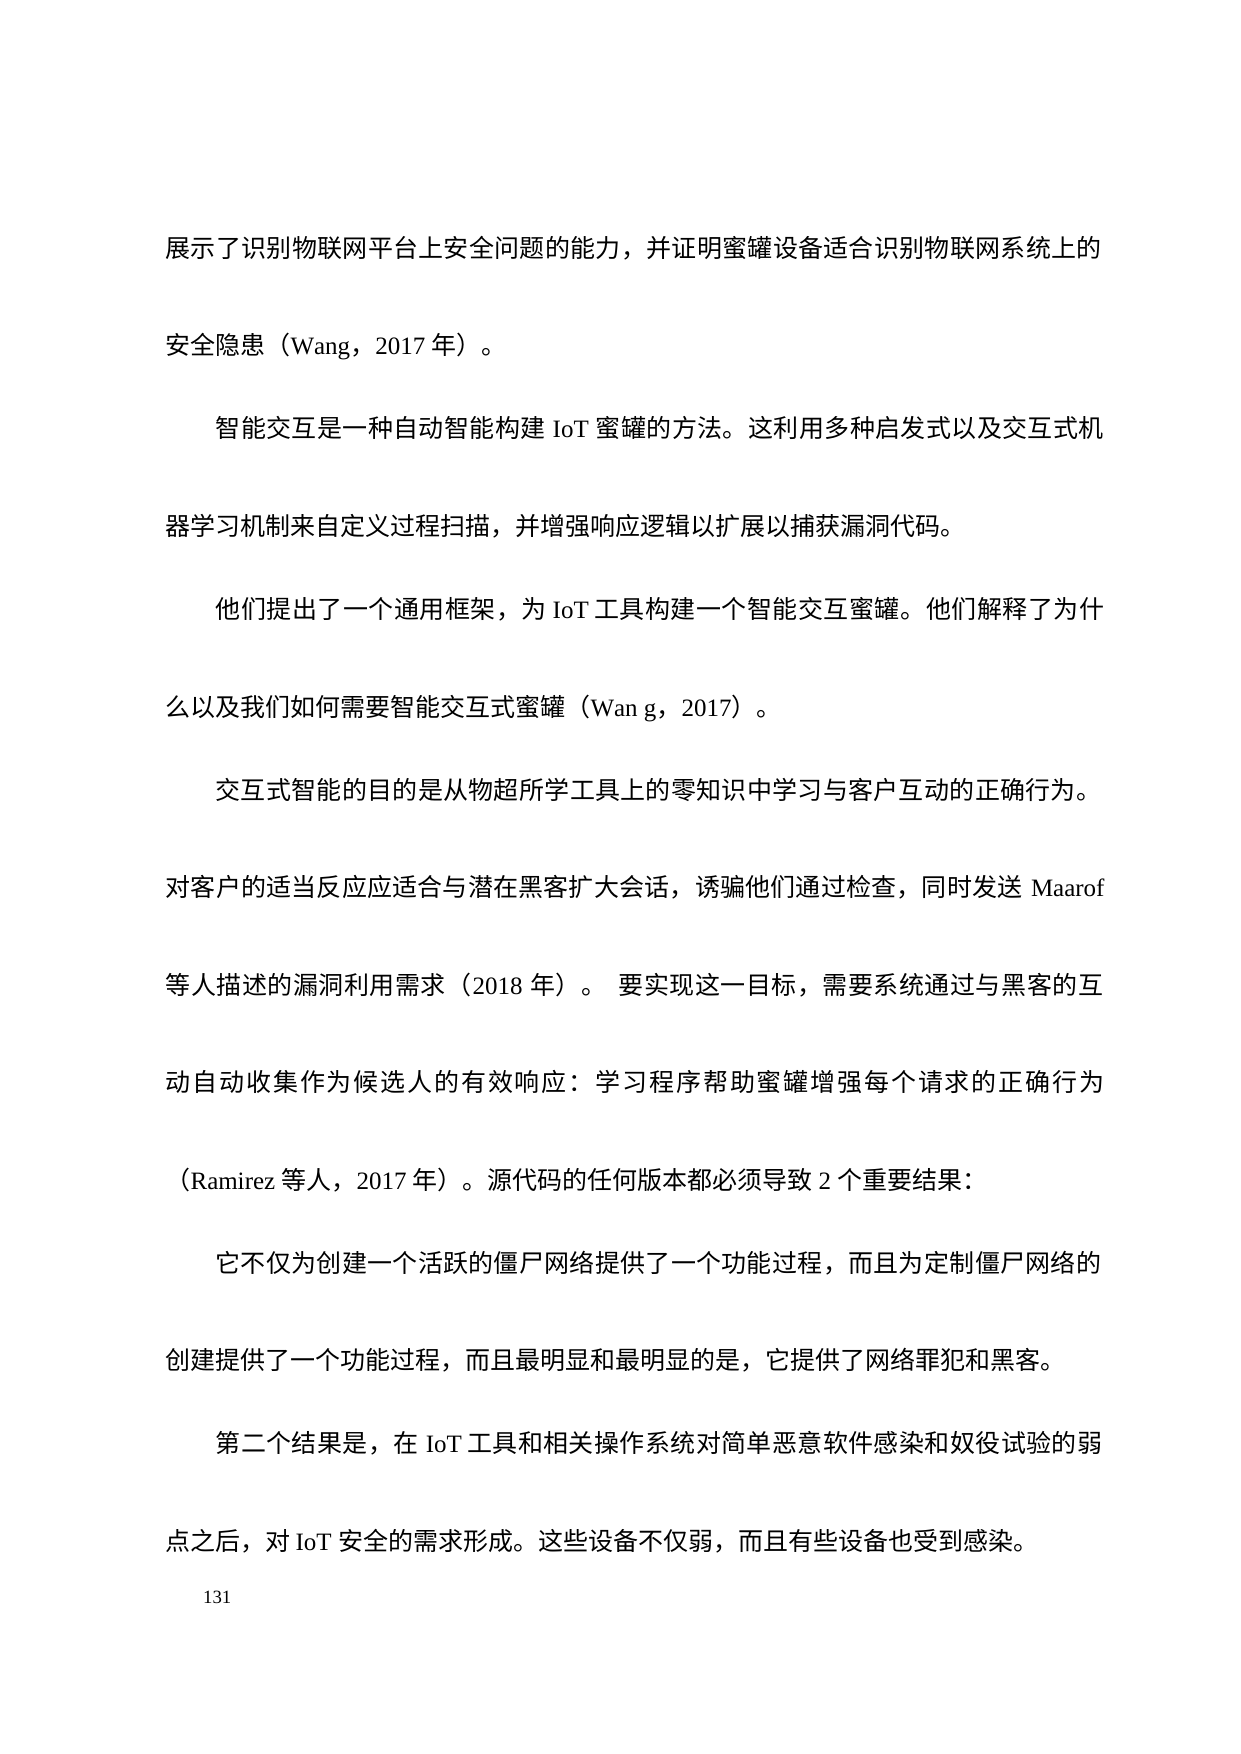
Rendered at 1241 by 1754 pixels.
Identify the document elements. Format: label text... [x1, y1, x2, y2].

text 智能交互是一种自动智能构建 IoT 蜜罐的方法。这利用多种启发式以及交互式机器学习机制来自定义过程扫描，并增强响应逻辑以扩展以捕获漏洞代码。 [165, 394, 1104, 557]
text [165, 214, 1104, 376]
text 交互式智能的目的是从物超所学工具上的零知识中学习与客户互动的正确行为。对客户的适当反应应适合与潜在黑客扩大会话，诱骗他们通过检查，同时发送 Maarof等人描述的漏洞利用需求（2018 年）。 要实现这一目标，需要系统通过与黑客的互动自动收集作为候选人的有效响应：学习程序帮助蜜罐增强每个请求的正确行为（Ramirez 等人，2017 年）。源代码的任何版本都必须导致 2 个重要结果： [165, 756, 1104, 1211]
text 第二个结果是，在 IoT工具和相关操作系统对简单恶意软件感染和奴役试验的弱点之后，对IoT 安全的需求形成。这些设备不仅弱，而且有些设备也受到感染。 [165, 1409, 1104, 1572]
text 它不仅为创建一个活跃的僵尸网络提供了一个功能过程，而且为定制僵尸网络的创建提供了一个功能过程，而且最明显和最明显的是，它提供了网络罪犯和黑客。 [165, 1229, 1104, 1391]
text 他们提出了一个通用框架，为IoT工具构建一个智能交互蜜罐。他们解释了为什么以及我们如何需要智能交互式蜜罐（Wan g，2017）。 [165, 575, 1104, 738]
